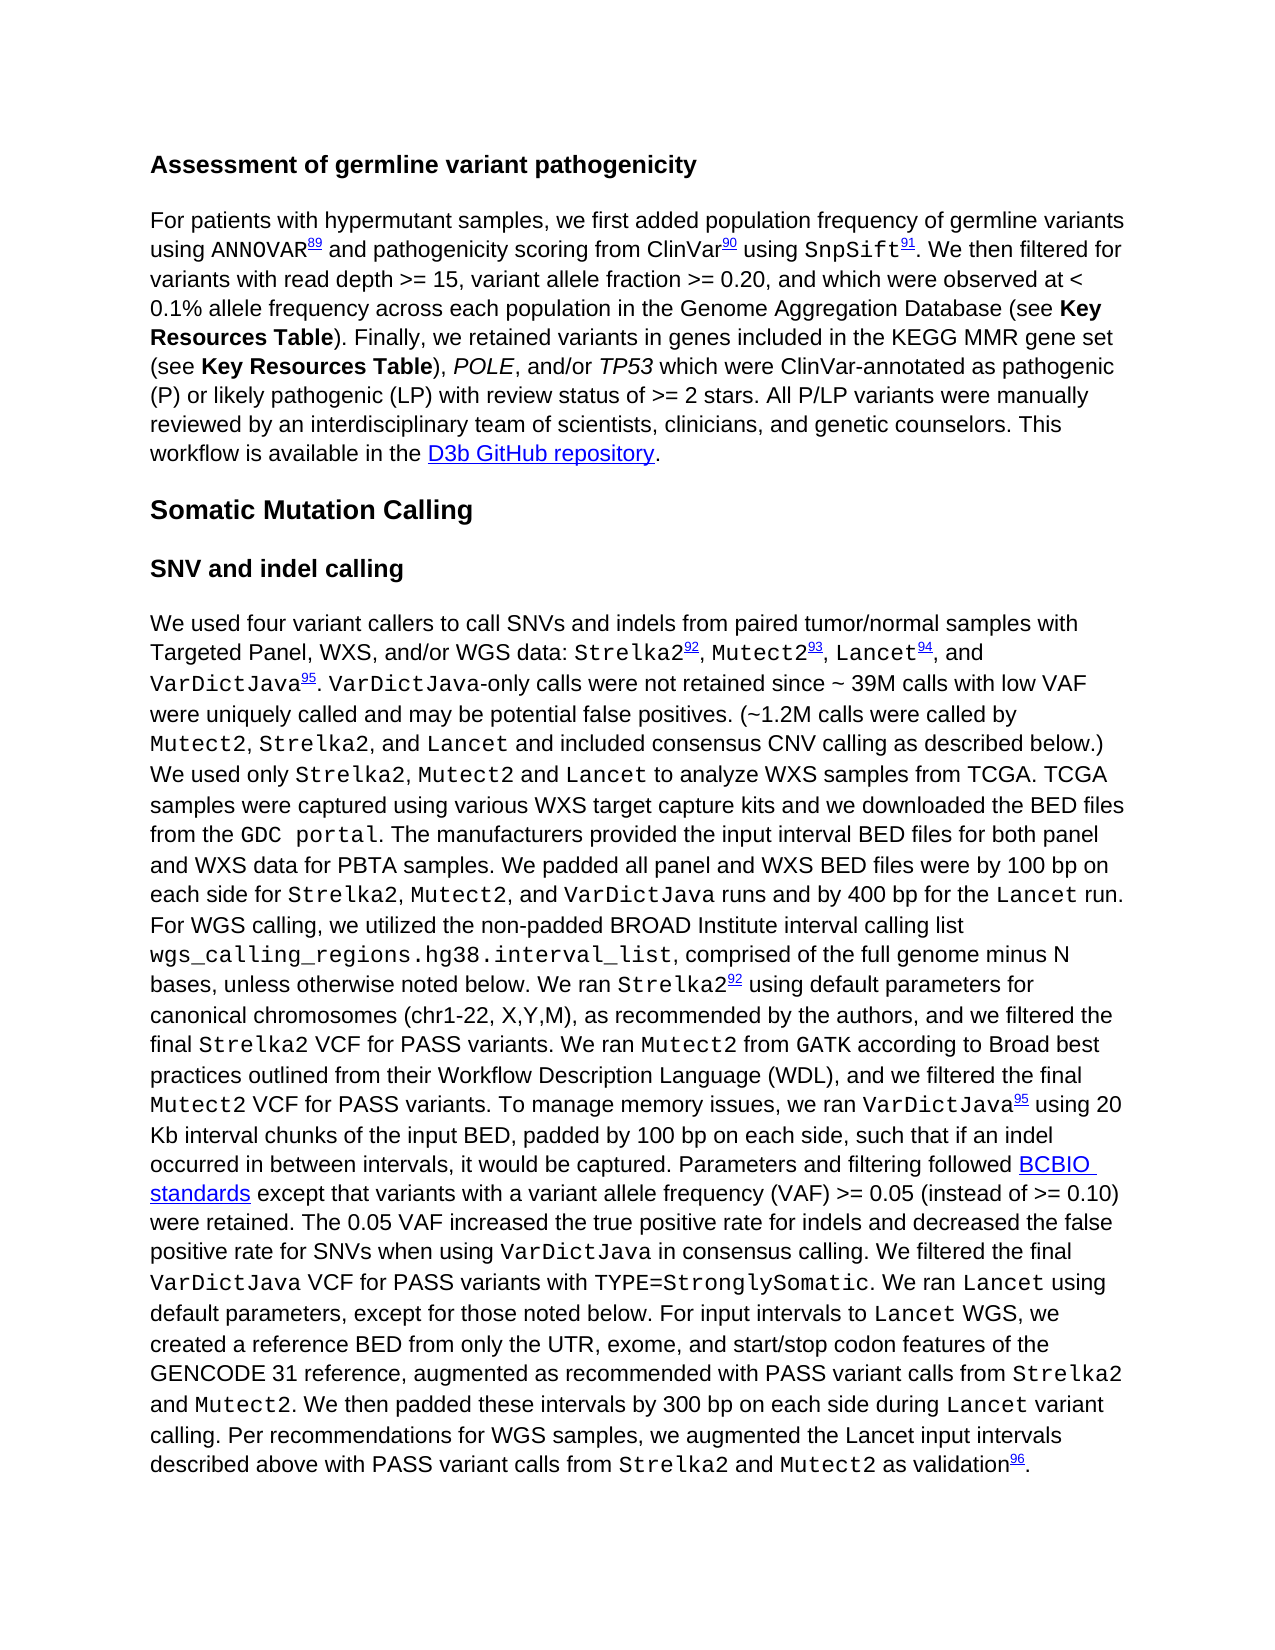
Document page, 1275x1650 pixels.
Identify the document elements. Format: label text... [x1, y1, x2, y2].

text We used four variant callers to call SNVs and indels from paired tumor/normal samples with Targeted Panel, WXS, and/or WGS data: Strelka292, Mutect293, Lancet94, and VarDictJava95. VarDictJava-only calls were not retained since ~ 39M calls with low VAF were uniquely called and may be potential false positives. (~1.2M calls were called by Mutect2, Strelka2, and Lancet and included consensus CNV calling as described below.) We used only Strelka2, Mutect2 and Lancet to analyze WXS samples from TCGA. TCGA samples were captured using various WXS target capture kits and we downloaded the BED files from the GDC portal. The manufacturers provided the input interval BED files for both panel and WXS data for PBTA samples. We padded all panel and WXS BED files were by 100 bp on each side for Strelka2, Mutect2, and VarDictJava runs and by 400 bp for the Lancet run. For WGS calling, we utilized the non-padded BROAD Institute interval calling list wgs_calling_regions.hg38.interval_list, comprised of the full genome minus N bases, unless otherwise noted below. We ran Strelka292 using default parameters for canonical chromosomes (chr1-22, X,Y,M), as recommended by the authors, and we filtered the final Strelka2 VCF for PASS variants. We ran Mutect2 from GATK according to Broad best practices outlined from their Workflow Description Language (WDL), and we filtered the final Mutect2 VCF for PASS variants. To manage memory issues, we ran VarDictJava95 using 20 Kb interval chunks of the input BED, padded by 100 bp on each side, such that if an indel occurred in between intervals, it would be captured. Parameters and filtering followed BCBIO standards except that variants with a variant allele frequency (VAF) >= 0.05 (instead of >= 0.10) were retained. The 0.05 VAF increased the true positive rate for indels and decreased the false positive rate for SNVs when using VarDictJava in consensus calling. We filtered the final VarDictJava VCF for PASS variants with TYPE=StronglySomatic. We ran Lancet using default parameters, except for those noted below. For input intervals to Lancet WGS, we created a reference BED from only the UTR, exome, and start/stop codon features of the GENCODE 31 reference, augmented as recommended with PASS variant calls from Strelka2 and Mutect2. We then padded these intervals by 300 bp on each side during Lancet variant calling. Per recommendations for WGS samples, we augmented the Lancet input intervals described above with PASS variant calls from Strelka2 and Mutect2 as validation96. [150, 610, 1125, 1479]
subtitle Somatic Mutation Calling [150, 494, 1125, 525]
text For patients with hypermutant samples, we first added population frequency of germline variants using ANNOVAR89 and pathogenicity scoring from ClinVar90 using SnpSift91. We then filtered for variants with read depth >= 15, variant allele fraction >= 0.20, and which were observed at < 0.1% allele frequency across each population in the Genome Aggregation Database (see Key Resources Table). Finally, we retained variants in genes included in the KEGG MMR gene set (see Key Resources Table), POLE, and/or TP53 which were ClinVar-annotated as pathogenic (P) or likely pathogenic (LP) with review status of >= 2 stars. All P/LP variants were manually reviewed by an interdisciplinary team of scientists, clinicians, and genetic counselors. This workflow is available in the D3b GitHub repository. [150, 207, 1125, 467]
subtitle SNV and indel calling [150, 553, 1125, 582]
subtitle Assessment of germline variant pathogenicity [150, 150, 1125, 179]
